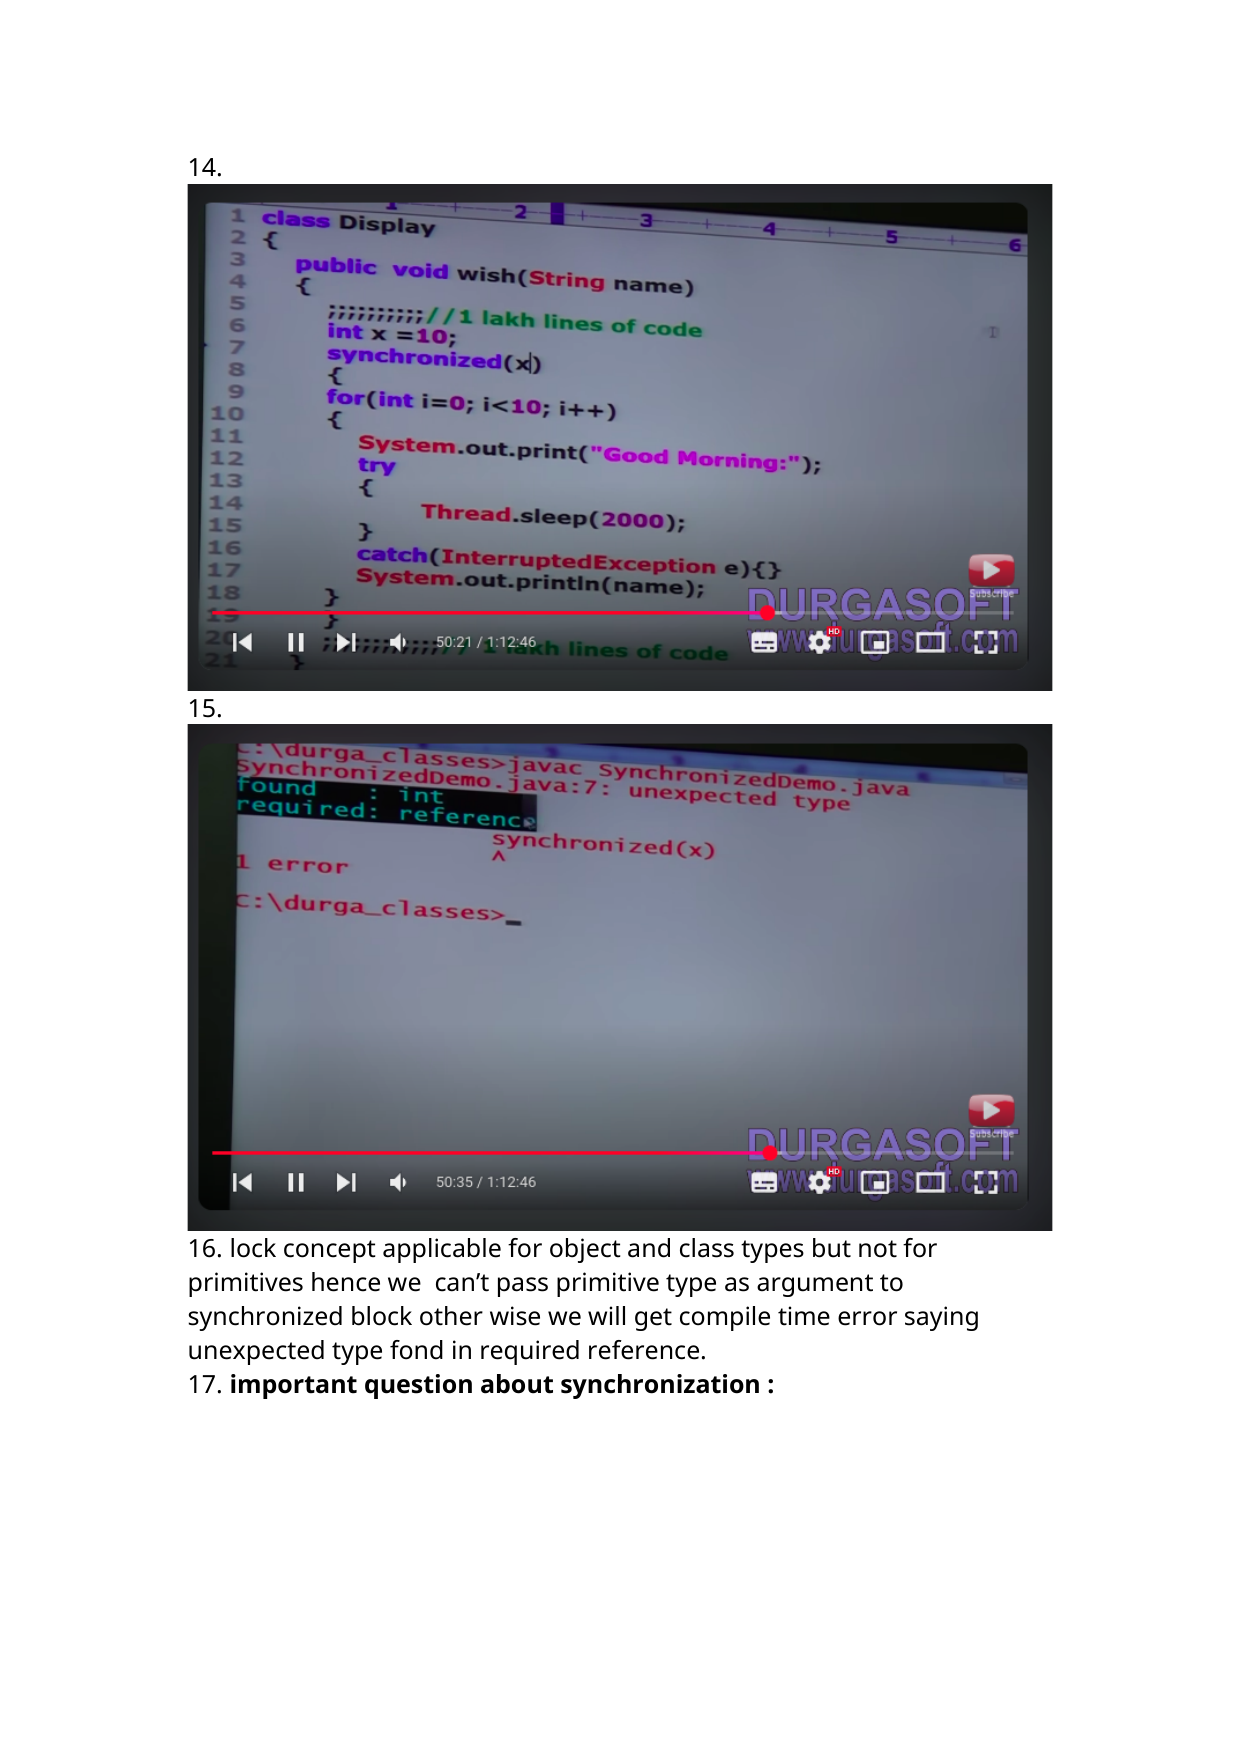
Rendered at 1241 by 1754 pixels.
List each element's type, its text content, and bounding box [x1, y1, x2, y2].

picture [187, 724, 1053, 1231]
list lock concept applicable for object and class types but not for primitives hence we can’t pass primitive type as argument to synchronized block other wise we will get compile time error saying unexpected type fond in required reference. [187, 1231, 1053, 1367]
list important question about synchronization : [187, 1367, 1053, 1401]
picture [187, 184, 1053, 691]
